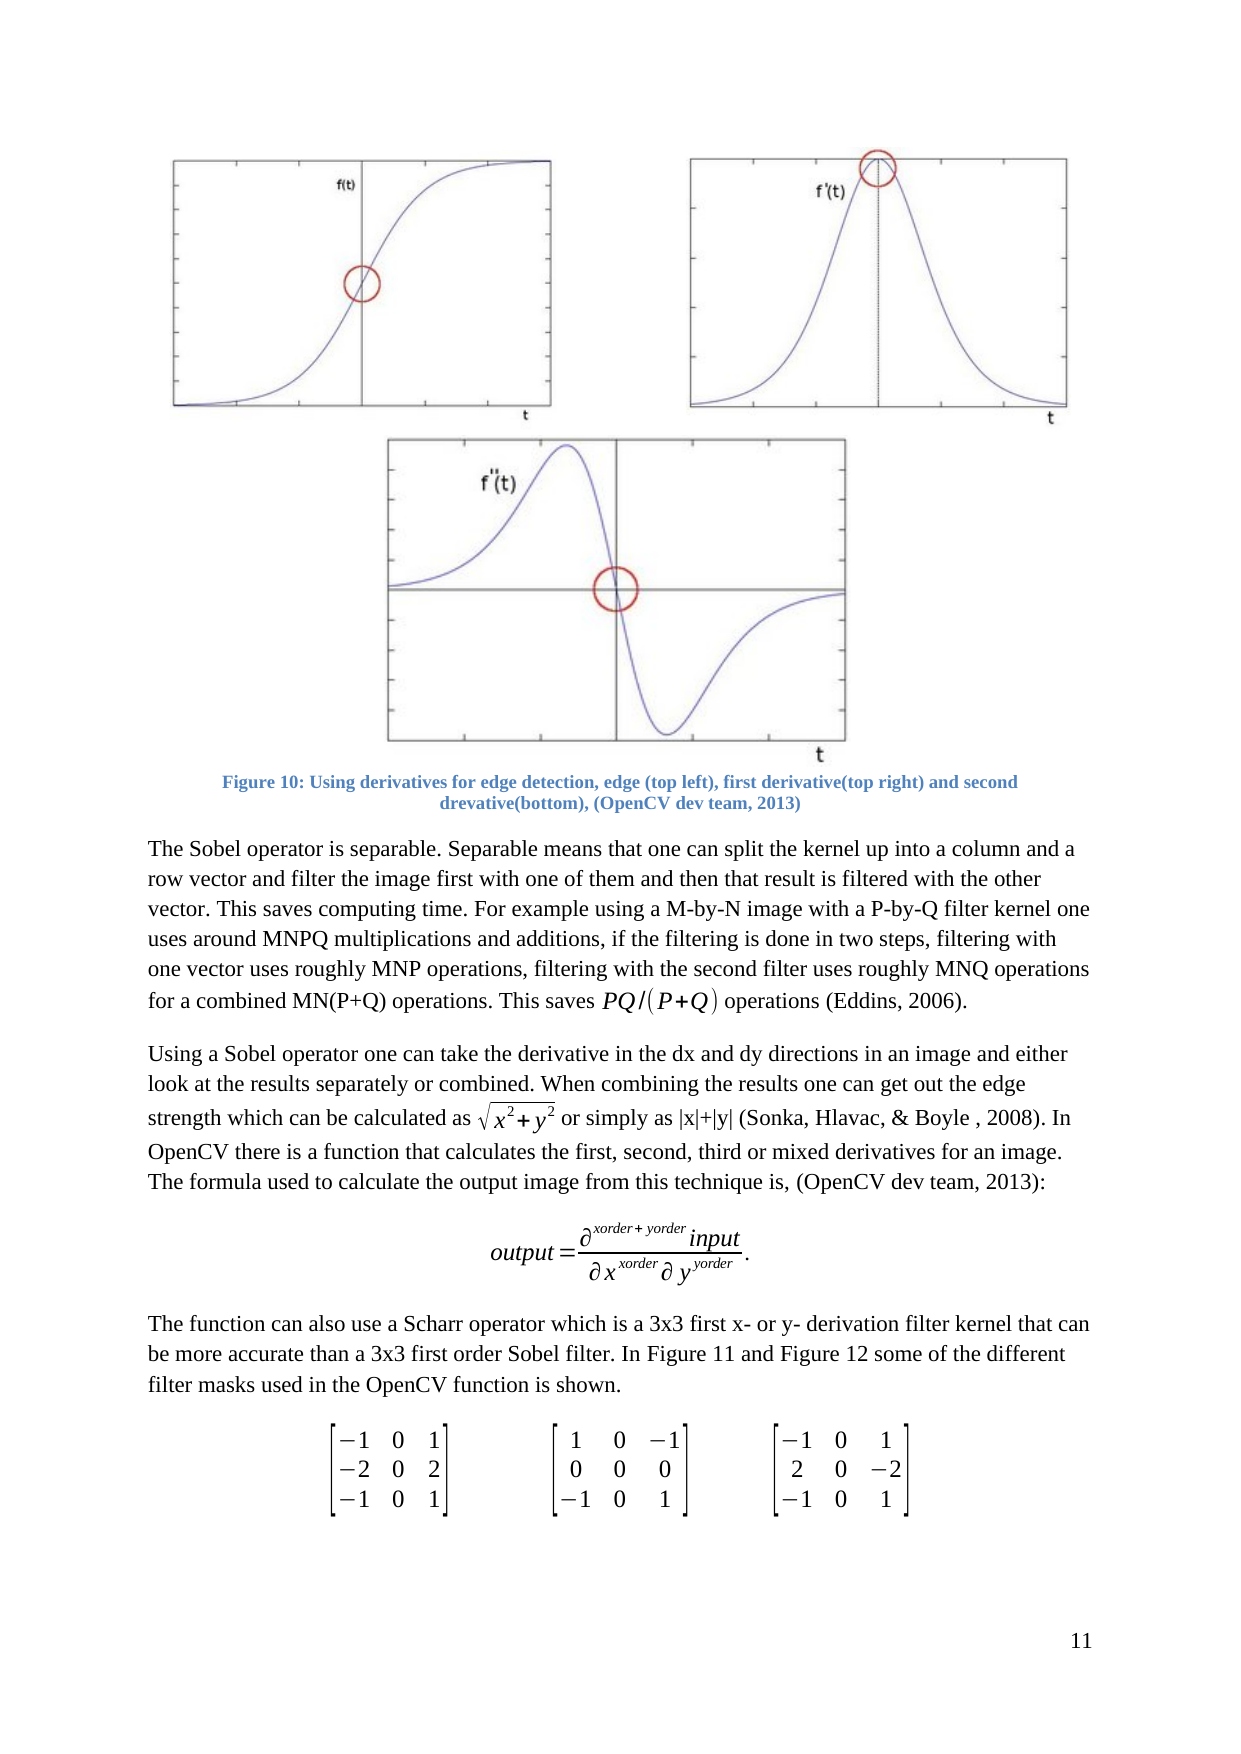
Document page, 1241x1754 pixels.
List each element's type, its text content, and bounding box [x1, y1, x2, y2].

picture [169, 150, 557, 432]
text The Sobel operator is separable. Separable means that one can split the kernel up into a column and a row vector and filter the image first with one of them and then that result is filtered with the other vector. This saves computing time. For example using a M-by-N image with a P-by-Q filter kernel one uses around MNPQ multiplications and additions, if the filtering is done in two steps, filtering with one vector uses roughly MNP operations, filtering with the second filter uses roughly MNQ operations for a combined MN(P+Q) operations. This saves operations . [148, 834, 1093, 1016]
picture [685, 147, 1071, 432]
text Using a Sobel operator one can take the derivative in the dx and dy directions in an image and either look at the results separately or combined. When combining the results one can get out the edge strength which can be calculated as or simply as |x|+|y| . In OpenCV there is a function that calculates the first, second, third or mixed derivatives for an image. The formula used to calculate the output image from this technique is, : [148, 1040, 1093, 1195]
picture [383, 435, 857, 767]
text Figure 10: Using derivatives for edge detection, edge (top left), first derivative(top right) and second drevative(bottom), [148, 771, 1093, 814]
text The function can also use a Scharr operator which is a 3x3 first x- or y- derivation filter kernel that can be more accurate than a 3x3 first order Sobel filter. In Figure 11 and Figure 12 some of the different filter masks used in the OpenCV function is shown. [148, 1310, 1093, 1397]
text . [148, 1219, 1093, 1286]
